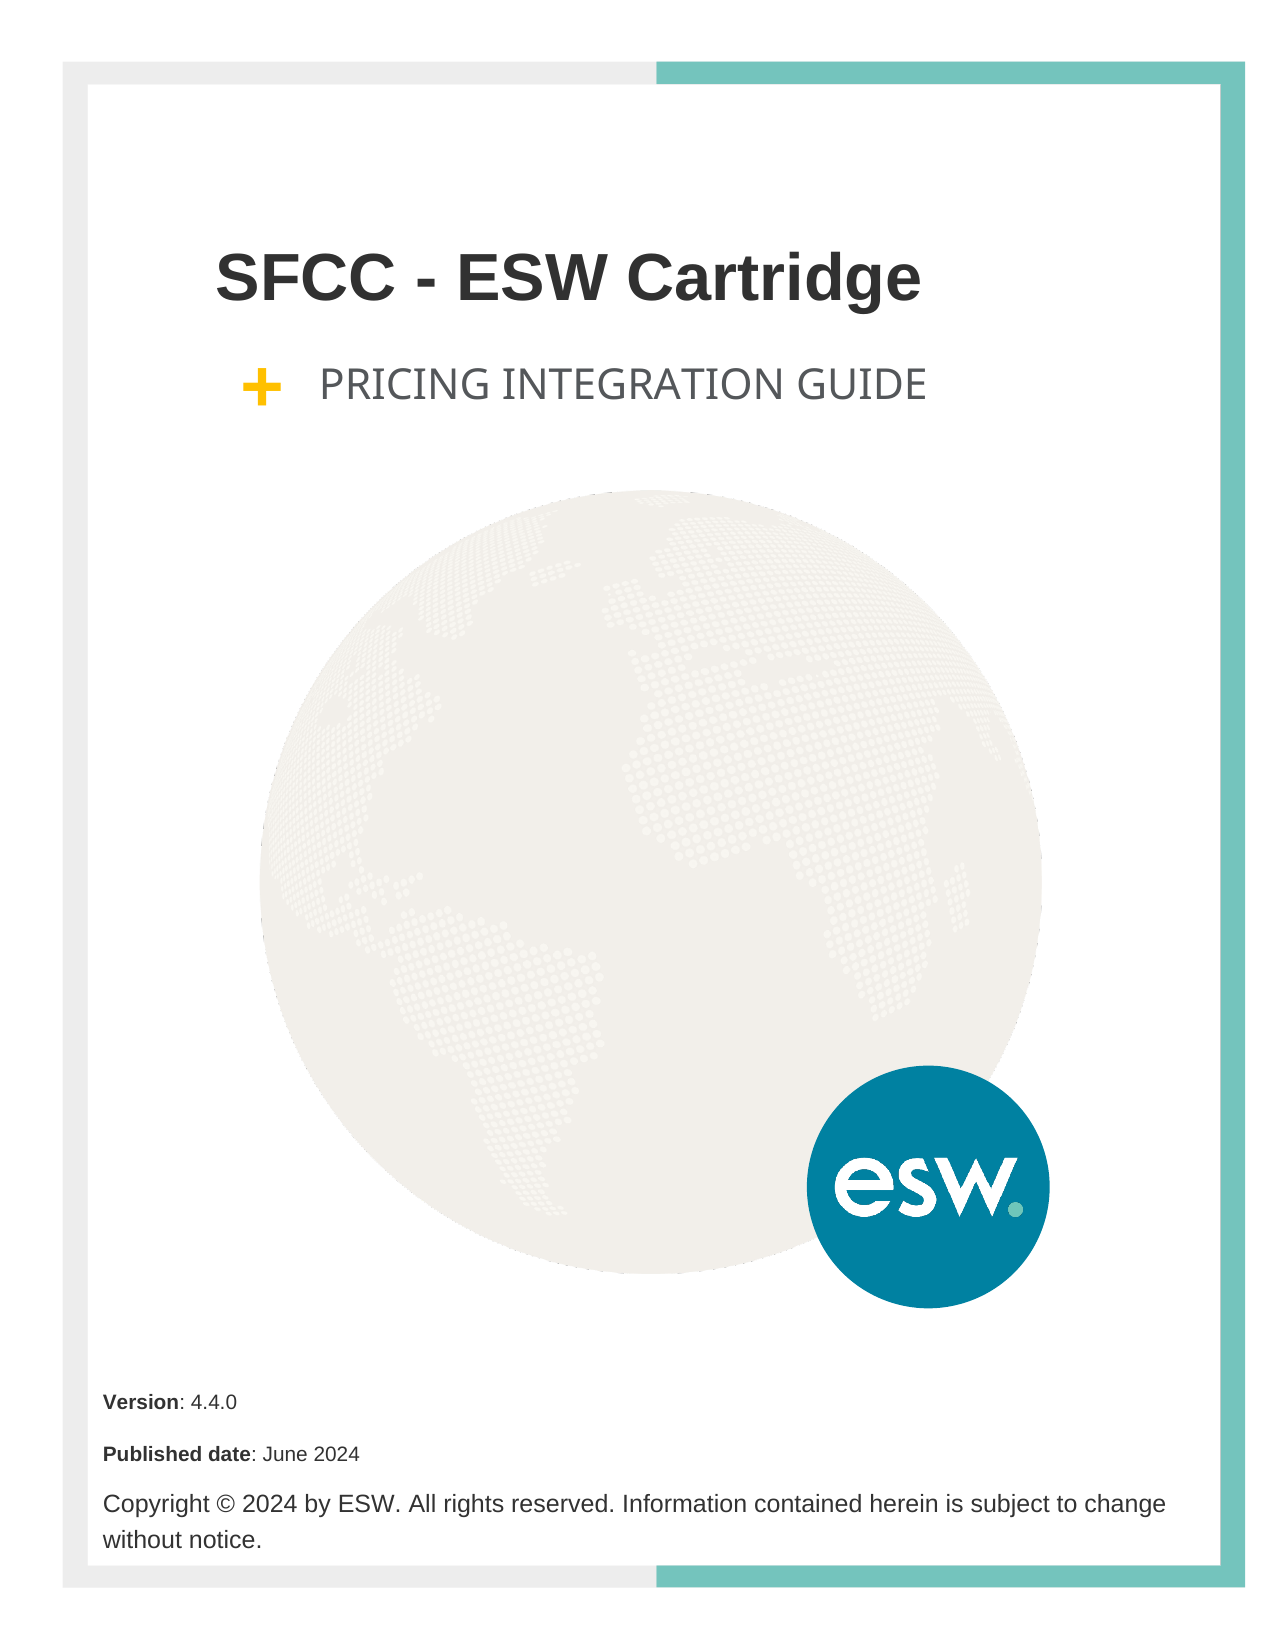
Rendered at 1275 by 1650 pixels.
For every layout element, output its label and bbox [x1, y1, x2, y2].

picture [62, 61, 1246, 1588]
